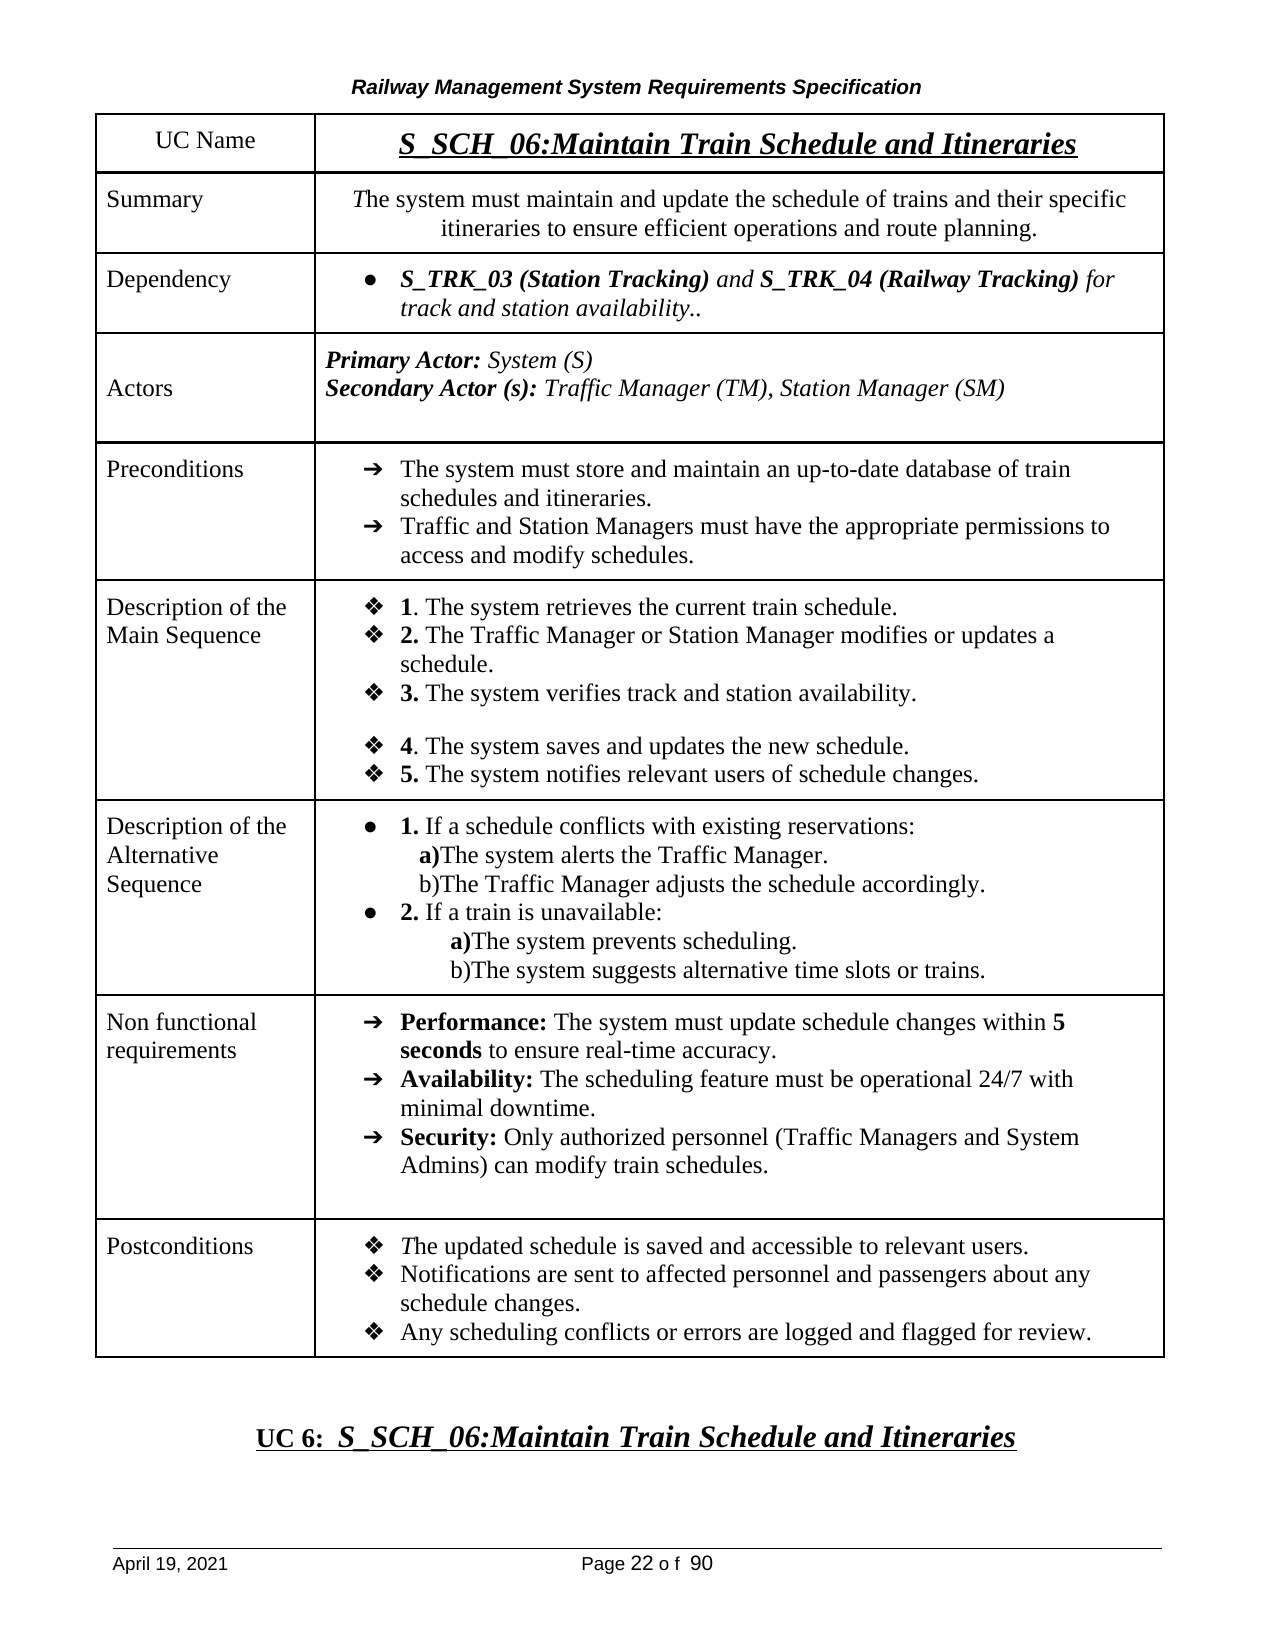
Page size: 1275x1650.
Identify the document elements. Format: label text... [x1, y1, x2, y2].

table_cell 1. If a schedule conflicts with existing reservations: a)The system alerts the Traffic Manager. b)The Traffic Manager adjusts the schedule accordingly. 2. If a train is unavailable: a)The system prevents scheduling. b)The system suggests alternative time slots or trains. [316, 801, 1163, 994]
table_cell Non functional requirements [97, 996, 314, 1218]
table_cell Summary [97, 174, 314, 252]
text UC 6: S_SCH_06:Maintain Train Schedule and Itineraries [112, 1419, 1162, 1454]
table_cell Primary Actor: System (S) Secondary Actor (s): Traffic Manager (TM), Station Manager (SM) [316, 334, 1163, 441]
table_cell Performance: The system must update schedule changes within 5 seconds to ensure real-time accuracy. Availability: The scheduling feature must be operational 24/7 with minimal downtime. Security: Only authorized personnel (Traffic Managers and System Admins) can modify train schedules. [316, 996, 1163, 1218]
table_cell Postconditions [97, 1220, 314, 1356]
table_cell Actors [97, 334, 314, 441]
table_header S_SCH_06:Maintain Train Schedule and Itineraries [316, 115, 1163, 171]
table_cell Preconditions [97, 444, 314, 579]
table_cell The system must maintain and update the schedule of trains and their specific itineraries to ensure efficient operations and route planning. [316, 174, 1163, 252]
table_cell 1. The system retrieves the current train schedule. 2. The Traffic Manager or Station Manager modifies or updates a schedule. 3. The system verifies track and station availability. 4. The system saves and updates the new schedule. 5. The system notifies relevant users of schedule changes. [316, 581, 1163, 799]
table_cell The system must store and maintain an up-to-date database of train schedules and itineraries. Traffic and Station Managers must have the appropriate permissions to access and modify schedules. [316, 444, 1163, 579]
table_cell The updated schedule is saved and accessible to relevant users. Notifications are sent to affected personnel and passengers about any schedule changes. Any scheduling conflicts or errors are logged and flagged for review. [316, 1220, 1163, 1356]
table_cell Dependency [97, 254, 314, 332]
table_cell Description of the Main Sequence [97, 581, 314, 799]
table_header UC Name [97, 115, 314, 171]
table_cell S_TRK_03 (Station Tracking) and S_TRK_04 (Railway Tracking) for track and station availability.. [316, 254, 1163, 332]
table_cell Description of the Alternative Sequence [97, 801, 314, 994]
